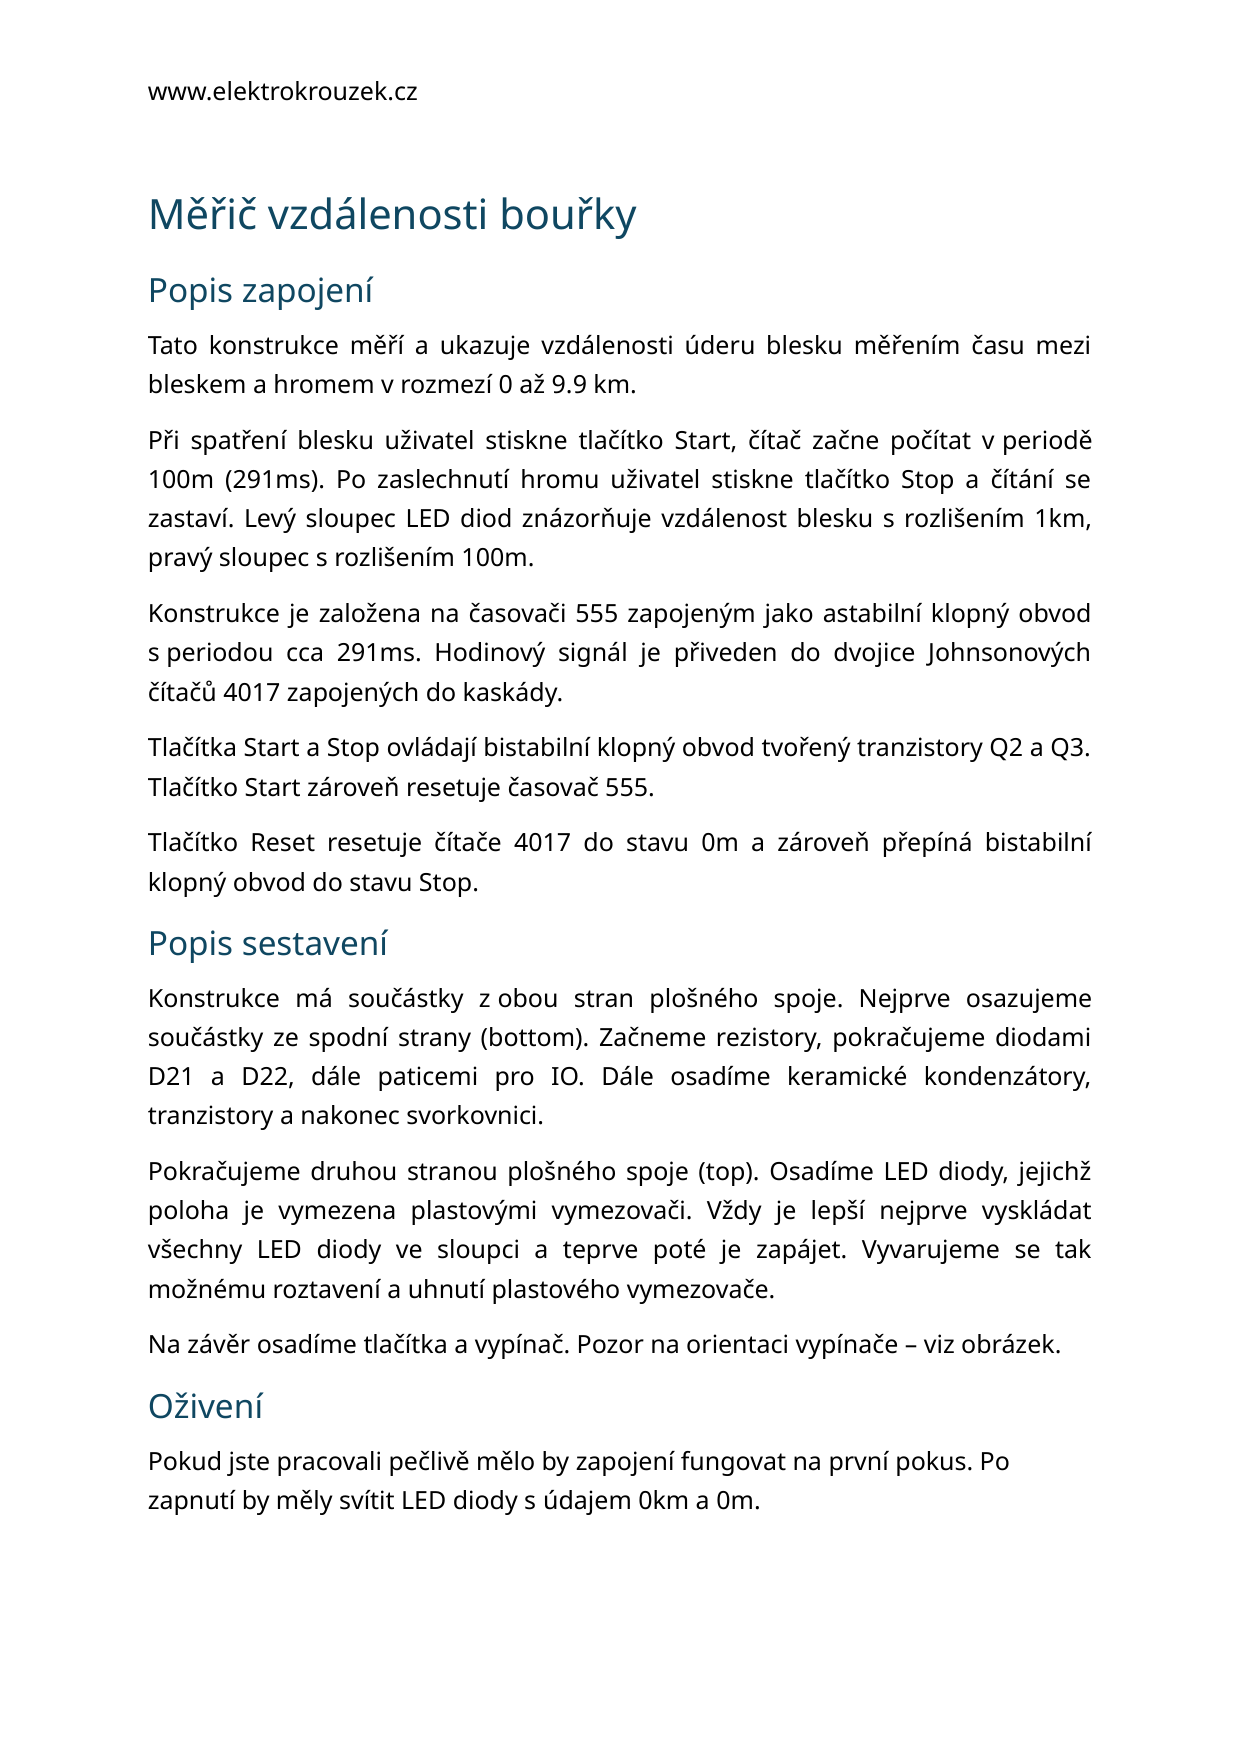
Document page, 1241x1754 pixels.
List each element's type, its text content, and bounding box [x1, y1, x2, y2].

text Konstrukce je založena na časovači 555 zapojeným jako astabilní klopný obvod s periodou cca 291ms. Hodinový signál je přiveden do dvojice Johnsonových čítačů 4017 zapojených do kaskády. [148, 596, 1093, 708]
text Tlačítka Start a Stop ovládají bistabilní klopný obvod tvořený tranzistory Q2 a Q3. Tlačítko Start zároveň resetuje časovač 555. [148, 730, 1093, 803]
text Tato konstrukce měří a ukazuje vzdálenosti úderu blesku měřením času mezi bleskem a hromem v rozmezí 0 až 9.9 km. [148, 327, 1093, 401]
text Konstrukce má součástky z obou stran plošného spoje. Nejprve osazujeme součástky ze spodní strany (bottom). Začneme rezistory, pokračujeme diodami D21 a D22, dále paticemi pro IO. Dále osadíme keramické kondenzátory, tranzistory a nakonec svorkovnici. [148, 981, 1093, 1132]
text Tlačítko Reset resetuje čítače 4017 do stavu 0m a zároveň přepíná bistabilní klopný obvod do stavu Stop. [148, 825, 1093, 898]
subtitle Měřič vzdálenosti bouřky [148, 185, 1093, 242]
subtitle Popis zapojení [148, 267, 1093, 312]
subtitle Popis sestavení [148, 920, 1093, 965]
text Pokračujeme druhou stranou plošného spoje (top). Osadíme LED diody, jejichž poloha je vymezena plastovými vymezovači. Vždy je lepší nejprve vyskládat všechny LED diody ve sloupci a teprve poté je zapájet. Vyvarujeme se tak možnému roztavení a uhnutí plastového vymezovače. [148, 1154, 1093, 1305]
text Při spatření blesku uživatel stiskne tlačítko Start, čítač začne počítat v periodě 100m (291ms). Po zaslechnutí hromu uživatel stiskne tlačítko Stop a čítání se zastaví. Levý sloupec LED diod znázorňuje vzdálenost blesku s rozlišením 1km, pravý sloupec s rozlišením 100m. [148, 422, 1093, 574]
text Na závěr osadíme tlačítka a vypínač. Pozor na orientaci vypínače – viz obrázek. [148, 1327, 1093, 1361]
subtitle Oživení [148, 1383, 1093, 1428]
text Pokud jste pracovali pečlivě mělo by zapojení fungovat na první pokus. Po zapnutí by měly svítit LED diody s údajem 0km a 0m. [148, 1443, 1093, 1517]
